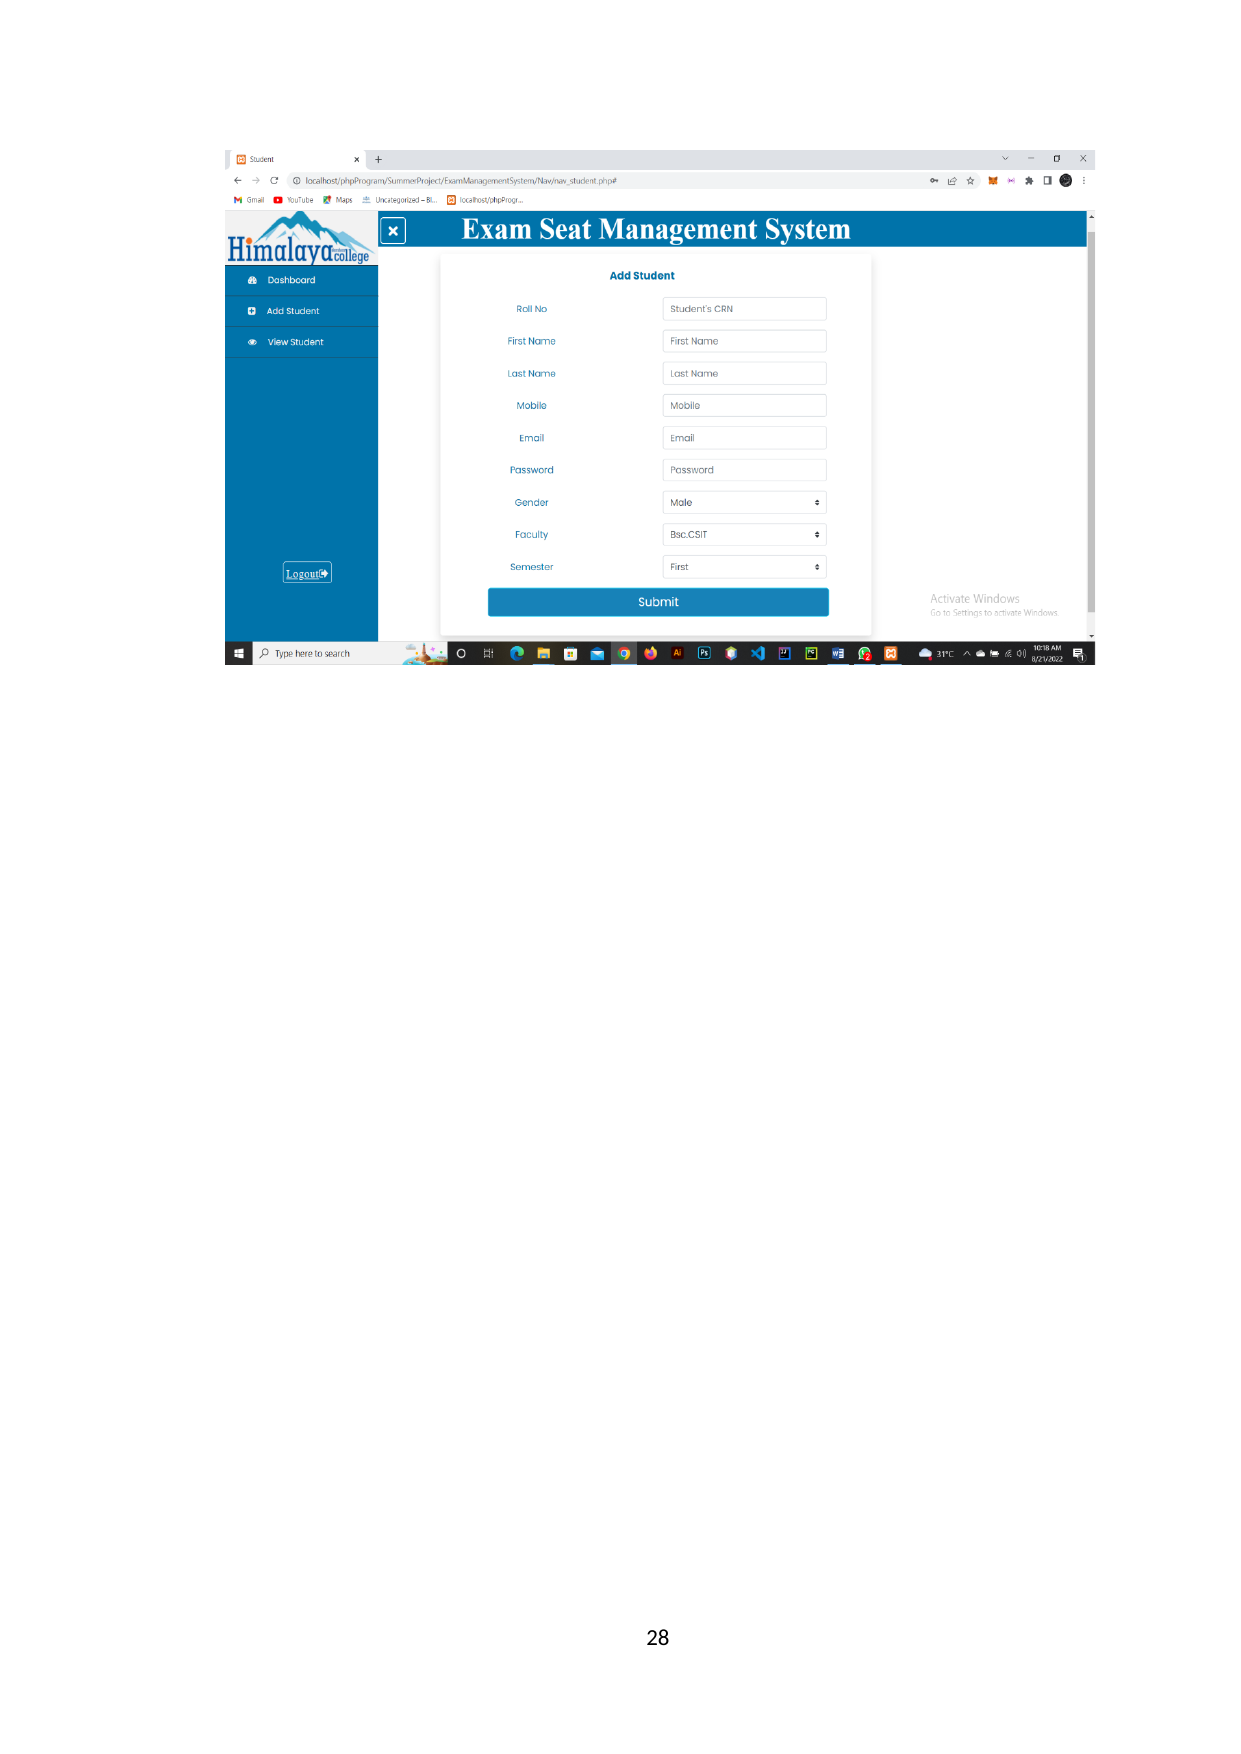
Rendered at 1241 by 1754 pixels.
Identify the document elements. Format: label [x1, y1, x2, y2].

picture [225, 150, 1096, 665]
picture [273, 340, 282, 345]
picture [249, 277, 256, 283]
